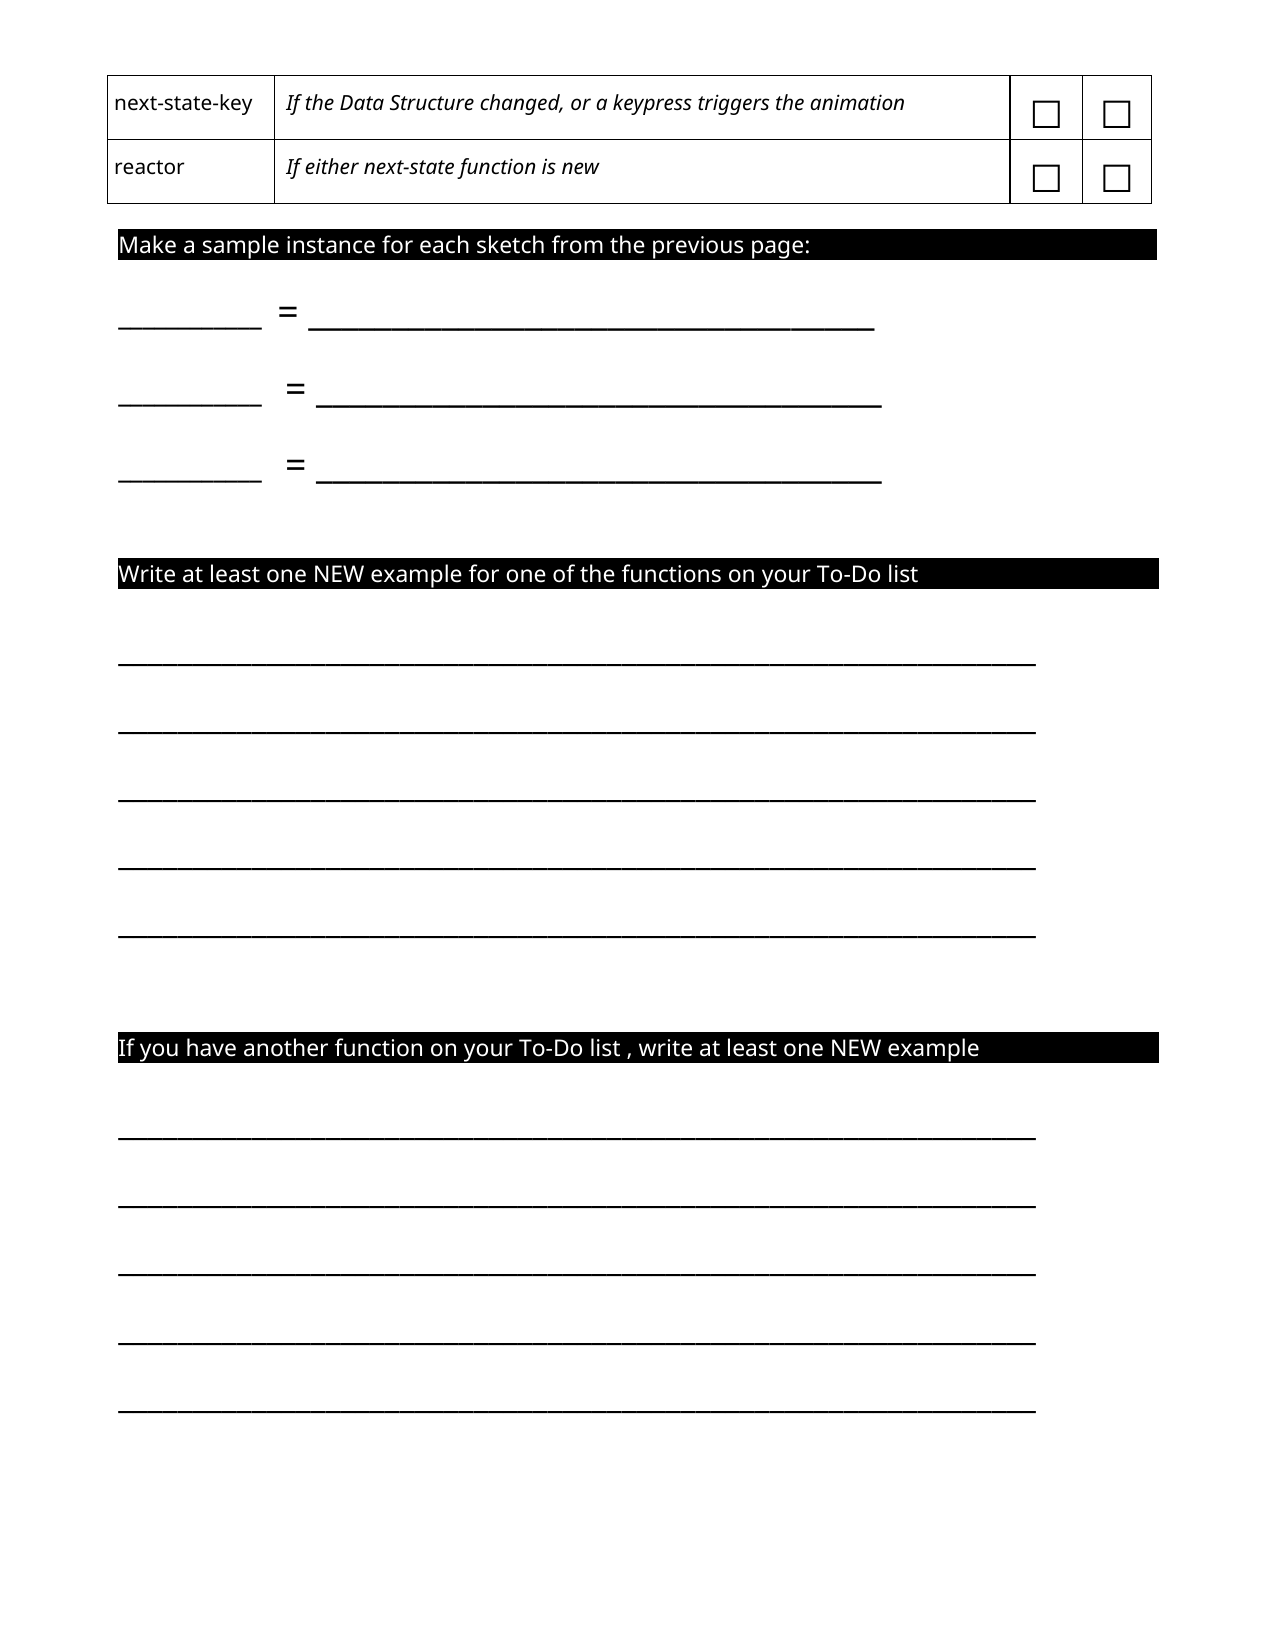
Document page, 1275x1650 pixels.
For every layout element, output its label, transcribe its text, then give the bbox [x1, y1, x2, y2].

table_cell ☐ [1083, 76, 1151, 139]
text ____________ = __________________________________ [6, 362, 1157, 413]
subtitle If you have another function on your To-Do list , write at least one NEW example [118, 1032, 1159, 1063]
subtitle Make a sample instance for each sketch from the previous page: [118, 229, 1157, 260]
text ______________________________________________________________ [6, 830, 1157, 875]
text ______________________________________________________________ [6, 1168, 1157, 1213]
table_cell next-state-key [108, 76, 274, 139]
table_cell ☐ [1011, 140, 1082, 203]
text ______________________________________________________________ [6, 762, 1157, 807]
text ______________________________________________________________ [6, 1236, 1157, 1282]
table_cell ☐ [1011, 76, 1082, 139]
table_cell ☐ [1083, 140, 1151, 203]
text ______________________________________________________________ [6, 1304, 1157, 1350]
table_cell If the Data Structure changed, or a keypress triggers the animation [275, 76, 1009, 139]
table_cell If either next-state function is new [275, 140, 1009, 203]
text ______________________________________________________________ [6, 1100, 1157, 1145]
subtitle Write at least one NEW example for one of the functions on your To-Do list [118, 558, 1159, 589]
text ______________________________________________________________ [6, 626, 1157, 671]
text ____________ = __________________________________ [6, 438, 1157, 489]
text ____________ = __________________________________ [6, 285, 1157, 336]
text ______________________________________________________________ [6, 898, 1157, 943]
text ______________________________________________________________ [6, 1372, 1157, 1418]
text ______________________________________________________________ [6, 694, 1157, 739]
table_cell reactor [108, 140, 274, 203]
